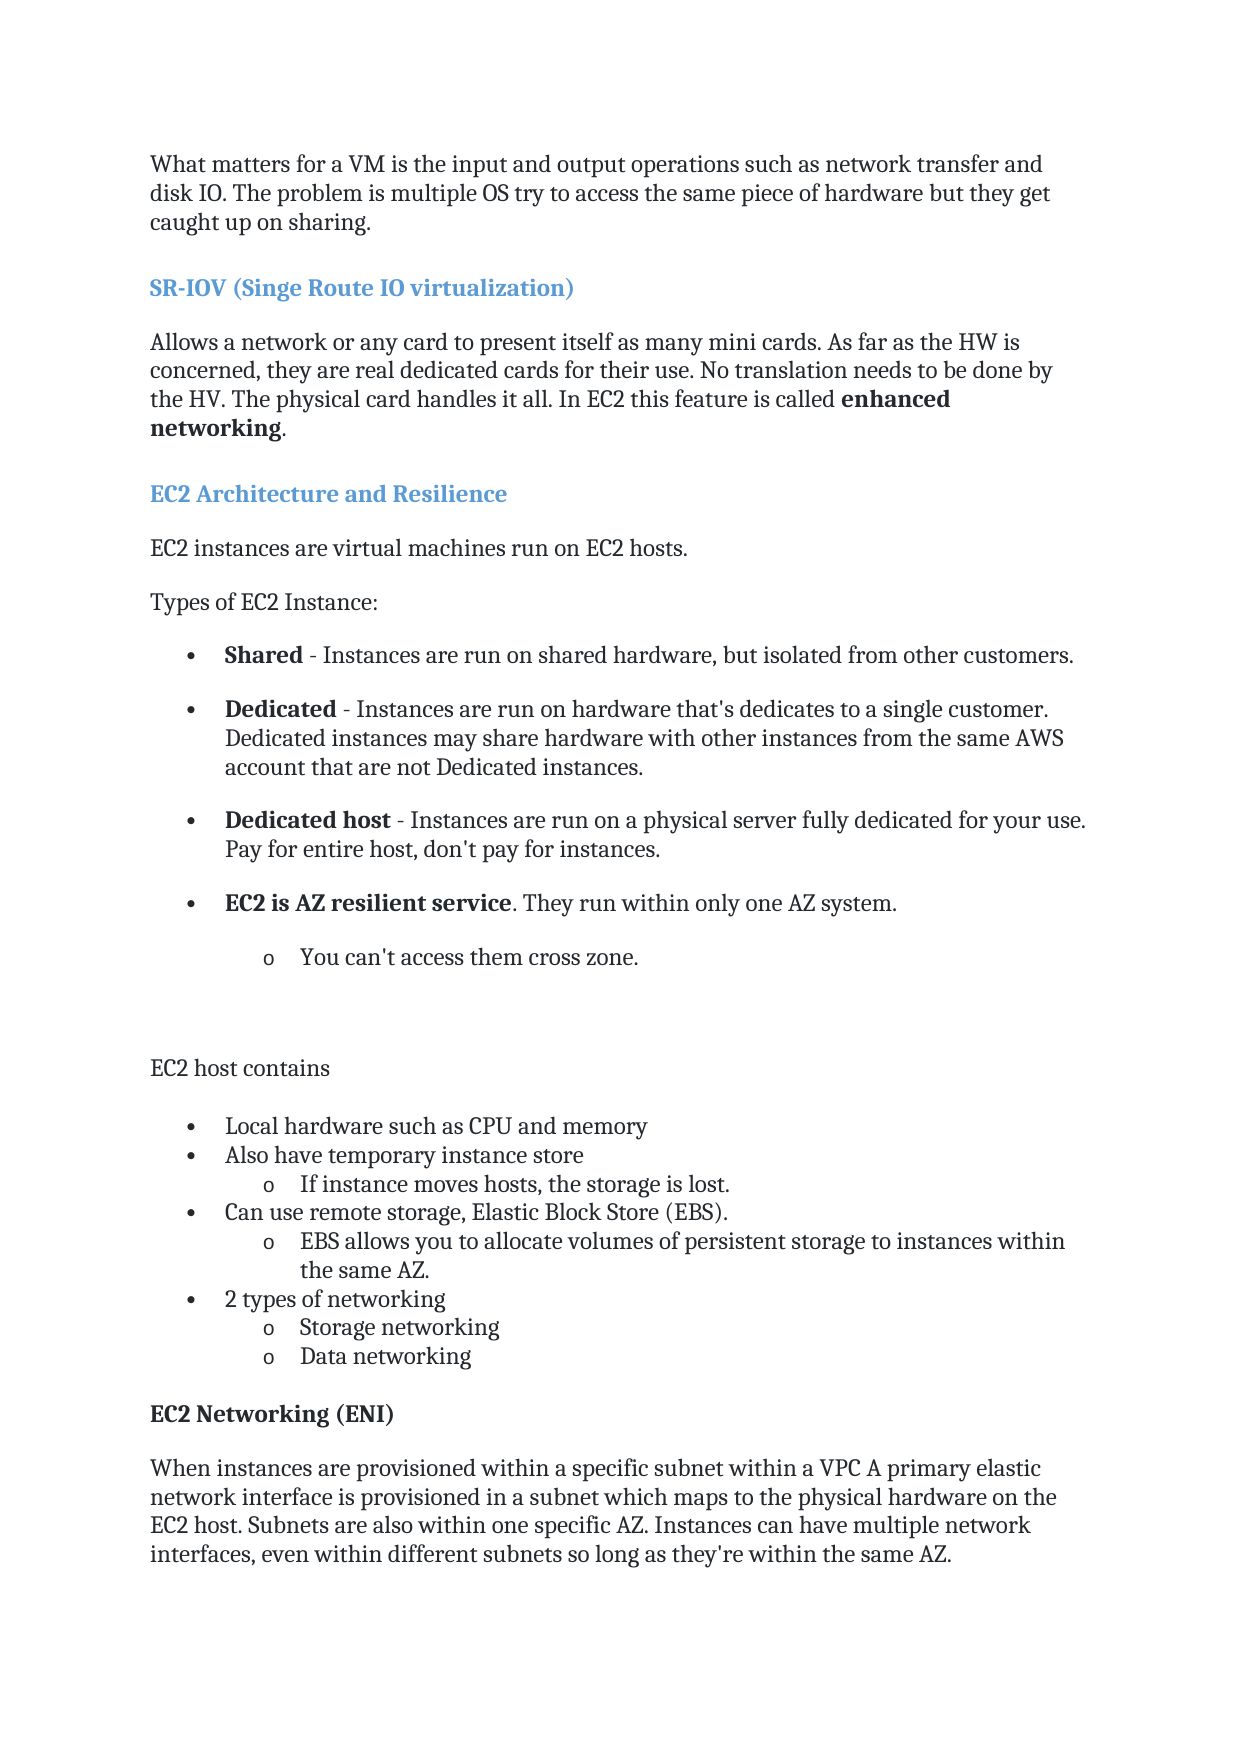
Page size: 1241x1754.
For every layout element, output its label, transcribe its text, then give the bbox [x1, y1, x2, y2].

text EC2 Architecture and Resilience [150, 480, 1090, 509]
text EC2 instances are virtual machines run on EC2 hosts. [150, 534, 1090, 562]
subtitle SR-IOV (Singe Route IO virtualization) [150, 274, 1090, 302]
list EC2 is AZ resilient service. They run within only one AZ system. [187, 889, 1090, 917]
list You can't access them cross zone. [262, 942, 1090, 971]
list Data networking [262, 1342, 1090, 1371]
list Dedicated host - Instances are run on a physical server fully dedicated for your use. Pay for entire host, don't pay for instances. [187, 806, 1090, 864]
list Dedicated - Instances are run on hardware that's dedicates to a single customer. Dedicated instances may share hardware with other instances from the same AWS account that are not Dedicated instances. [187, 695, 1090, 781]
list Also have temporary instance store [187, 1141, 1090, 1169]
text Allows a network or any card to present itself as many mini cards. As far as the HW is concerned, they are real dedicated cards for their use. No translation needs to be done by the HV. The physical card handles it all. In EC2 this feature is called enhanced networking. [150, 327, 1090, 442]
list Shared - Instances are run on shared hardware, but isolated from other customers. [187, 641, 1090, 670]
list EBS allows you to allocate volumes of persistent storage to instances within the same AZ. [262, 1227, 1090, 1284]
text EC2 host contains [150, 1054, 1090, 1083]
list If instance moves hosts, the storage is lost. [262, 1169, 1090, 1198]
text When instances are provisioned within a specific subnet within a VPC A primary elastic network interface is provisioned in a subnet which maps to the physical hardware on the EC2 host. Subnets are also within one specific AZ. Instances can have multiple network interfaces, even within different subnets so long as they're within the same AZ. [150, 1454, 1090, 1569]
text What matters for a VM is the input and output operations such as network transfer and disk IO. The problem is multiple OS try to access the same piece of hardware but they get caught up on sharing. [150, 150, 1090, 236]
list Local hardware such as CPU and memory [187, 1112, 1090, 1141]
text EC2 Networking (ENI) [150, 1400, 1090, 1429]
list Storage networking [262, 1313, 1090, 1342]
text Types of EC2 Instance: [150, 587, 1090, 616]
list Can use remote storage, Elastic Block Store (EBS). [187, 1198, 1090, 1227]
list 2 types of networking [187, 1284, 1090, 1313]
